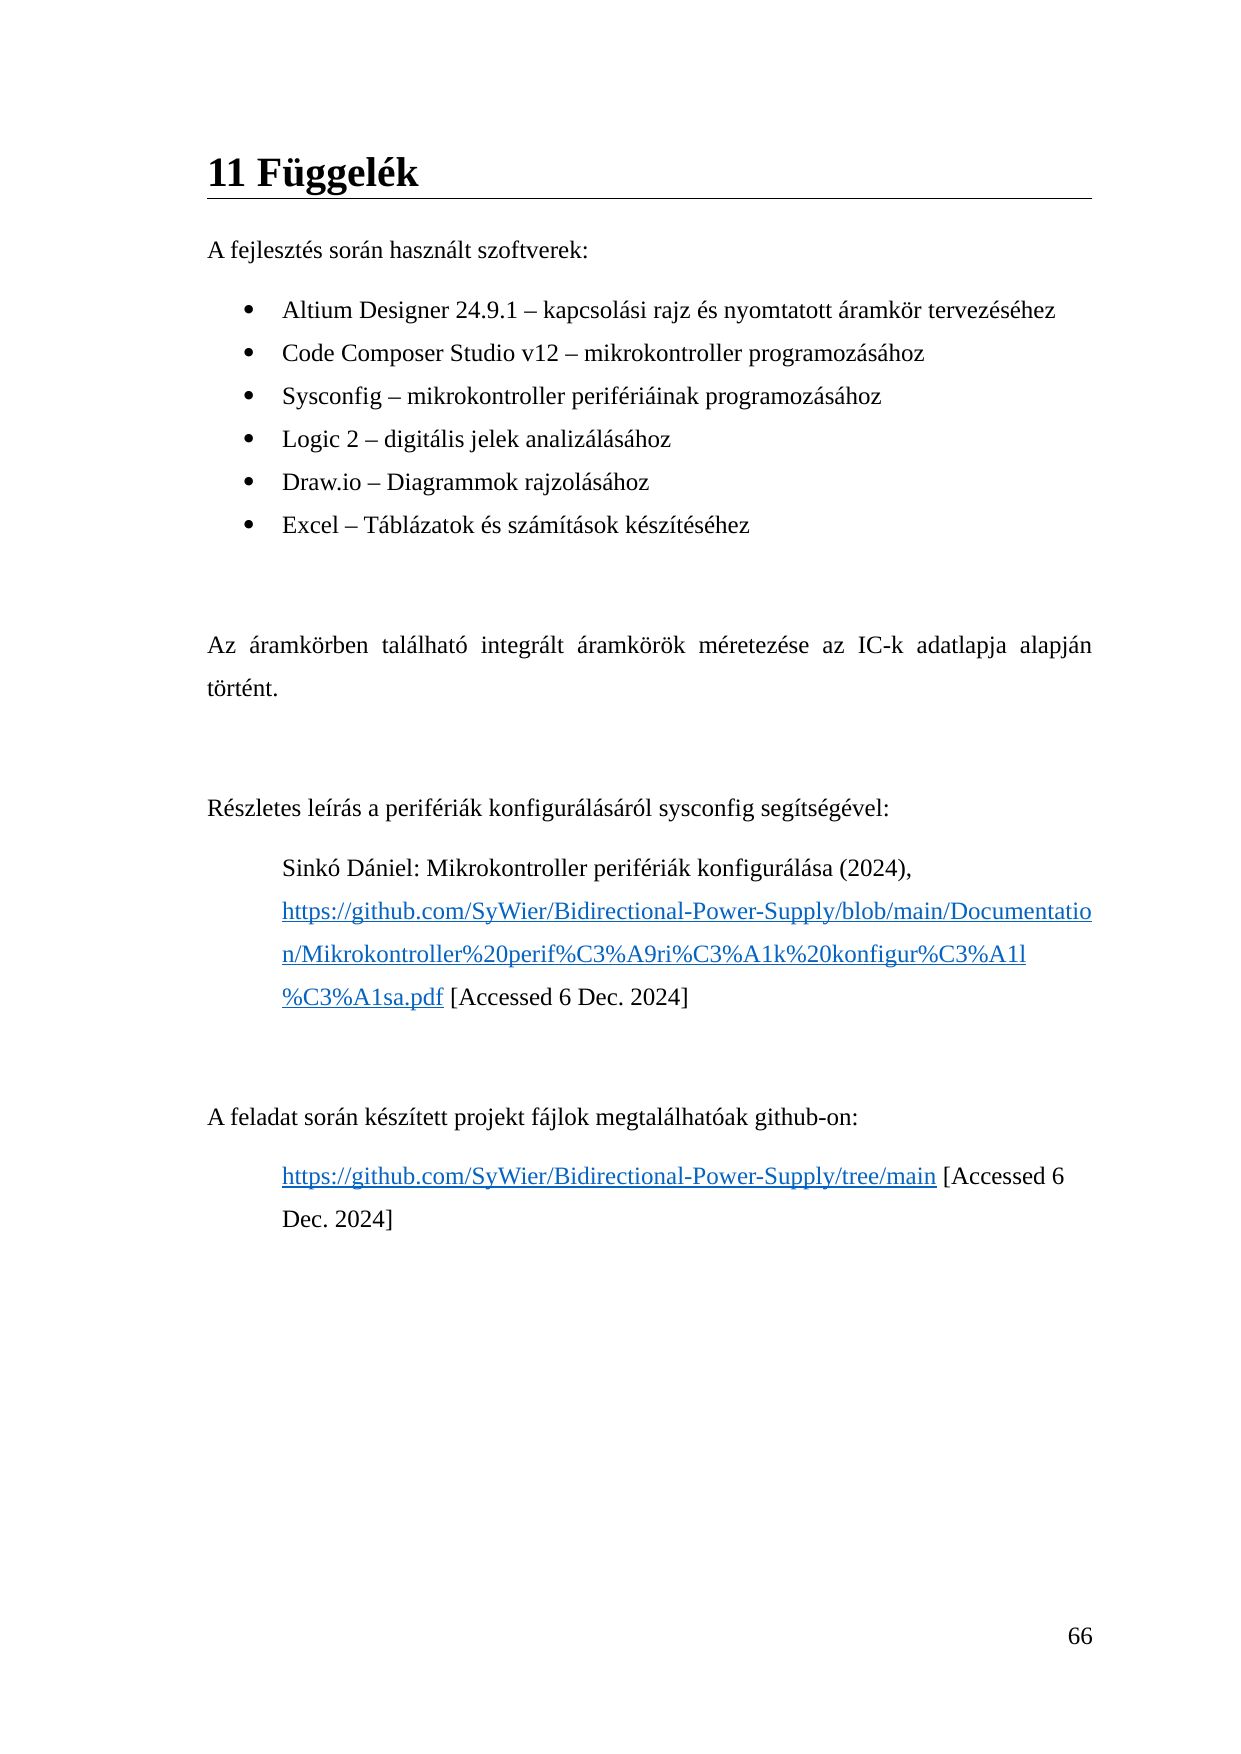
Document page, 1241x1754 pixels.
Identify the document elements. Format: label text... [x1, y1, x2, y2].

text Sinkó Dániel: Mikrokontroller perifériák konfigurálása (2024), https://github.com/SyWier/Bidirectional-Power-Supply/blob/main/Documentation/Mikrokontroller%20perif%C3%A9ri%C3%A1k%20konfigur%C3%A1l%C3%A1sa.pdf [Accessed 6 Dec. 2024] [282, 922, 1092, 1011]
text https://github.com/SyWier/Bidirectional-Power-Supply/tree/main [Accessed 6 Dec. 2024] [282, 1161, 1092, 1233]
list Logic 2 – digitális jelek analizálásához [244, 424, 1092, 453]
list Excel – Táblázatok és számítások készítéséhez [244, 511, 1092, 539]
text A fejlesztés során használt szoftverek: [207, 235, 1092, 264]
text Sinkó Dániel: Mikrokontroller perifériák konfigurálása (2024), https://github.com/SyWier/Bidirectional-Power-Supply/blob/main/Documentation/Mikrokontroller%20perif%C3%A9ri%C3%A1k%20konfigur%C3%A1l%C3%A1sa.pdf [Accessed 6 Dec. 2024] [282, 853, 1092, 921]
list Sysconfig – mikrokontroller perifériáinak programozásához [244, 381, 1092, 410]
list Altium Designer 24.9.1 – kapcsolási rajz és nyomtatott áramkör tervezéséhez [244, 295, 1092, 324]
list Code Composer Studio v12 – mikrokontroller programozásához [244, 338, 1092, 367]
text Részletes leírás a perifériák konfigurálásáról sysconfig segítségével: [207, 793, 1092, 822]
text Az áramkörben található integrált áramkörök méretezése az IC-k adatlapja alapján történt. [207, 630, 1092, 702]
subtitle Függelék [207, 148, 1092, 198]
list Draw.io – Diagrammok rajzolásához [244, 467, 1092, 496]
text A feladat során készített projekt fájlok megtalálhatóak github-on: [207, 1102, 1092, 1130]
